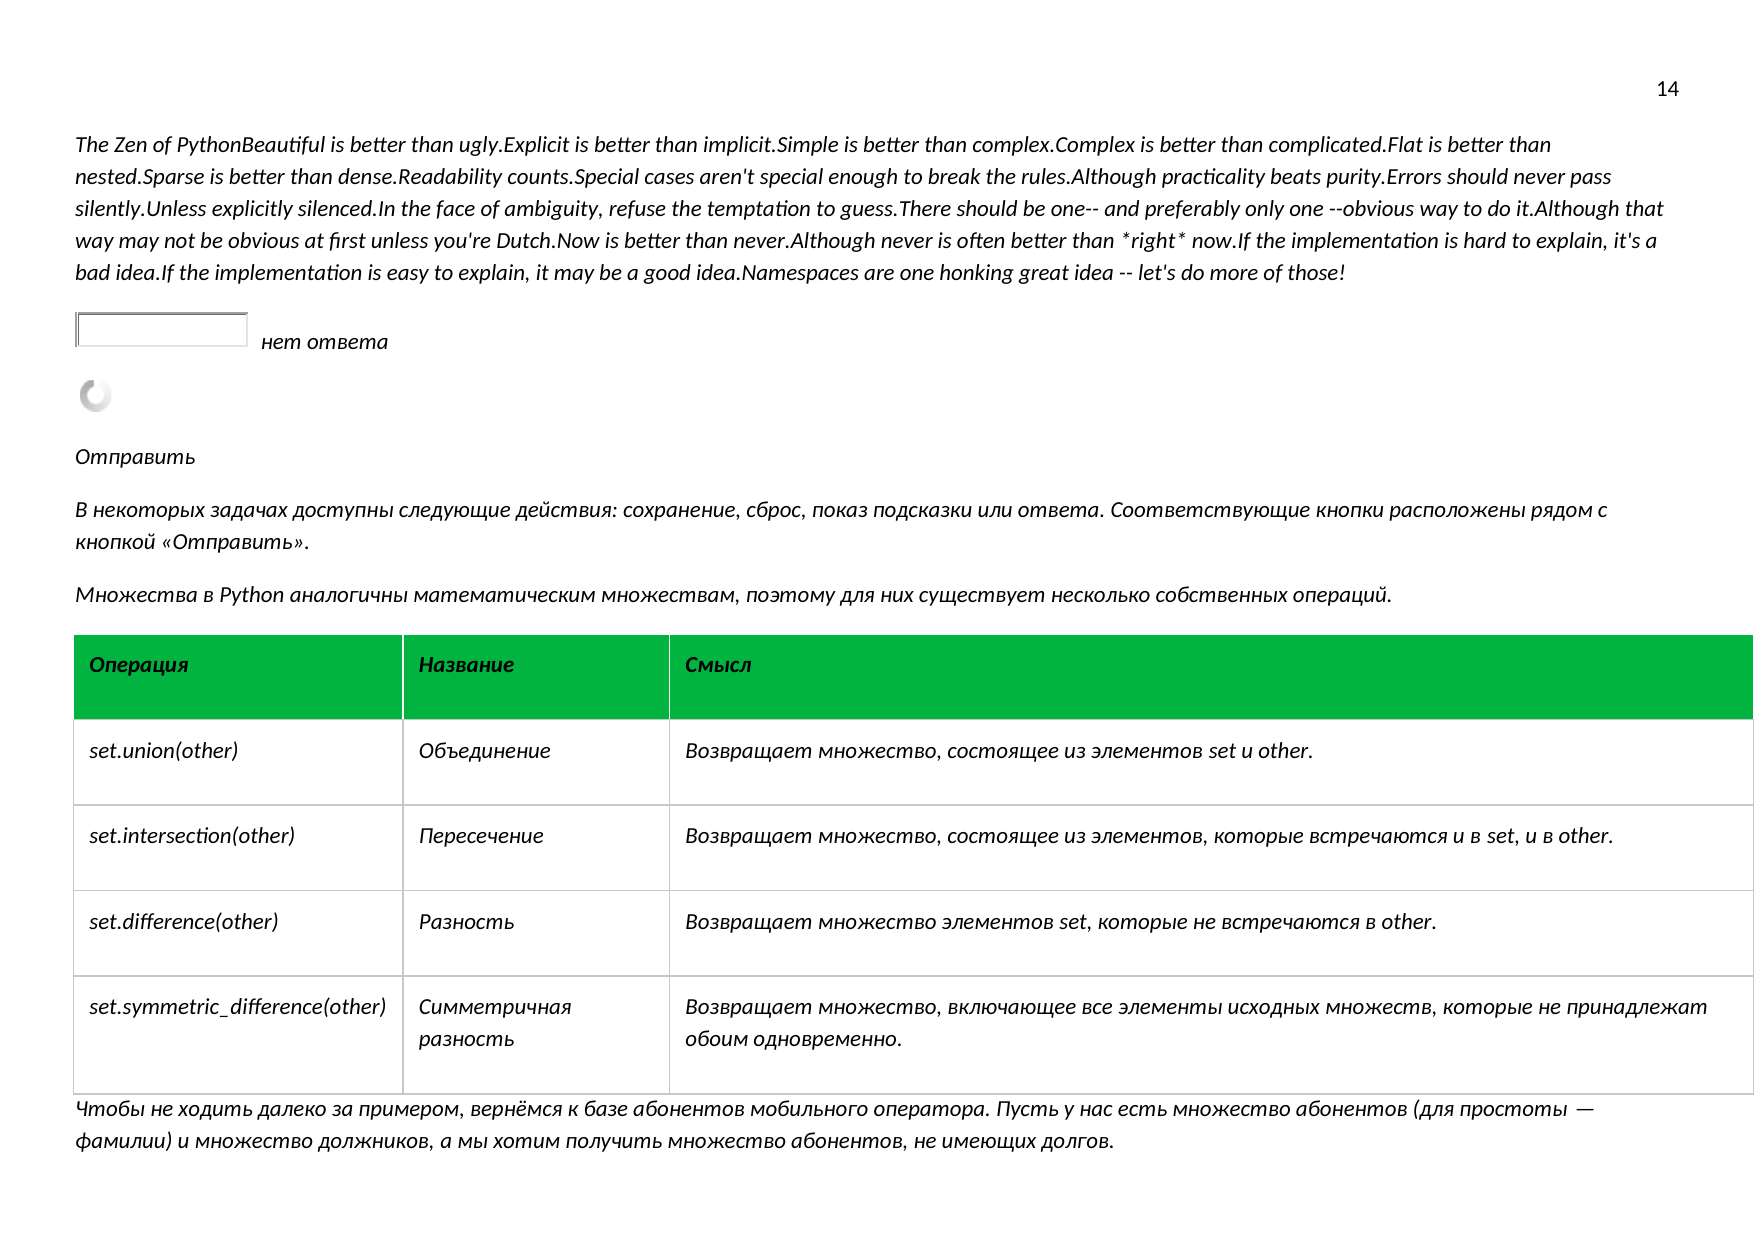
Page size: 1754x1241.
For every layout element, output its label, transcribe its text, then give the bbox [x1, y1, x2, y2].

table_cell Возвращает множество элементов set, которые не встречаются в other. [670, 891, 1753, 975]
table_cell set.difference(other) [74, 891, 402, 975]
table_header Операция [74, 635, 402, 719]
table_cell Пересечение [404, 806, 669, 890]
table_cell Возвращает множество, состоящее из элементов, которые встречаются и в set, и в other. [670, 806, 1753, 890]
text нет ответа [75, 312, 1679, 355]
table_cell Возвращает множество, включающее все элементы исходных множеств, которые не принадлежат обоим одновременно. [670, 977, 1753, 1093]
text Отправить [75, 442, 1679, 470]
text В некоторых задачах доступны следующие действия: сохранение, сброс, показ подсказки или ответа. Соответствующие кнопки расположены рядом с кнопкой «Отправить». [75, 495, 1679, 555]
table_cell Объединение [404, 720, 669, 804]
table_cell Возвращает множество, состоящее из элементов set и other. [670, 720, 1753, 804]
table_cell set.symmetric_difference(other) [74, 977, 402, 1093]
text Чтобы не ходить далеко за примером, вернёмся к базе абонентов мобильного оператора. Пусть у нас есть множество абонентов (для простоты — фамилии) и множество должников, а мы хотим получить множество абонентов, не имеющих долгов. [75, 1095, 1679, 1155]
text Множества в Python аналогичны математическим множествам, поэтому для них существует несколько собственных операций. [75, 580, 1679, 608]
table_cell set.intersection(other) [74, 806, 402, 890]
table_cell Симметричная разность [404, 977, 669, 1093]
table_cell Разность [404, 891, 669, 975]
table_header Название [404, 635, 669, 719]
table_header Смысл [670, 635, 1753, 719]
text The Zen of PythonBeautiful is better than ugly.Explicit is better than implicit.Simple is better than complex.Complex is better than complicated.Flat is better than nested.Sparse is better than dense.Readability counts.Special cases aren't special enough to break the rules.Although practicality beats purity.Errors should never pass silently.Unless explicitly silenced.In the face of ambiguity, refuse the temptation to guess.There should be one-- and preferably only one --obvious way to do it.Although that way may not be obvious at first unless you're Dutch.Now is better than never.Although never is often better than *right* now.If the implementation is hard to explain, it's a bad idea.If the implementation is easy to explain, it may be a good idea.Namespaces are one honking great idea -- let's do more of those! [75, 130, 1679, 287]
table_cell set.union(other) [74, 720, 402, 804]
picture [80, 380, 112, 412]
